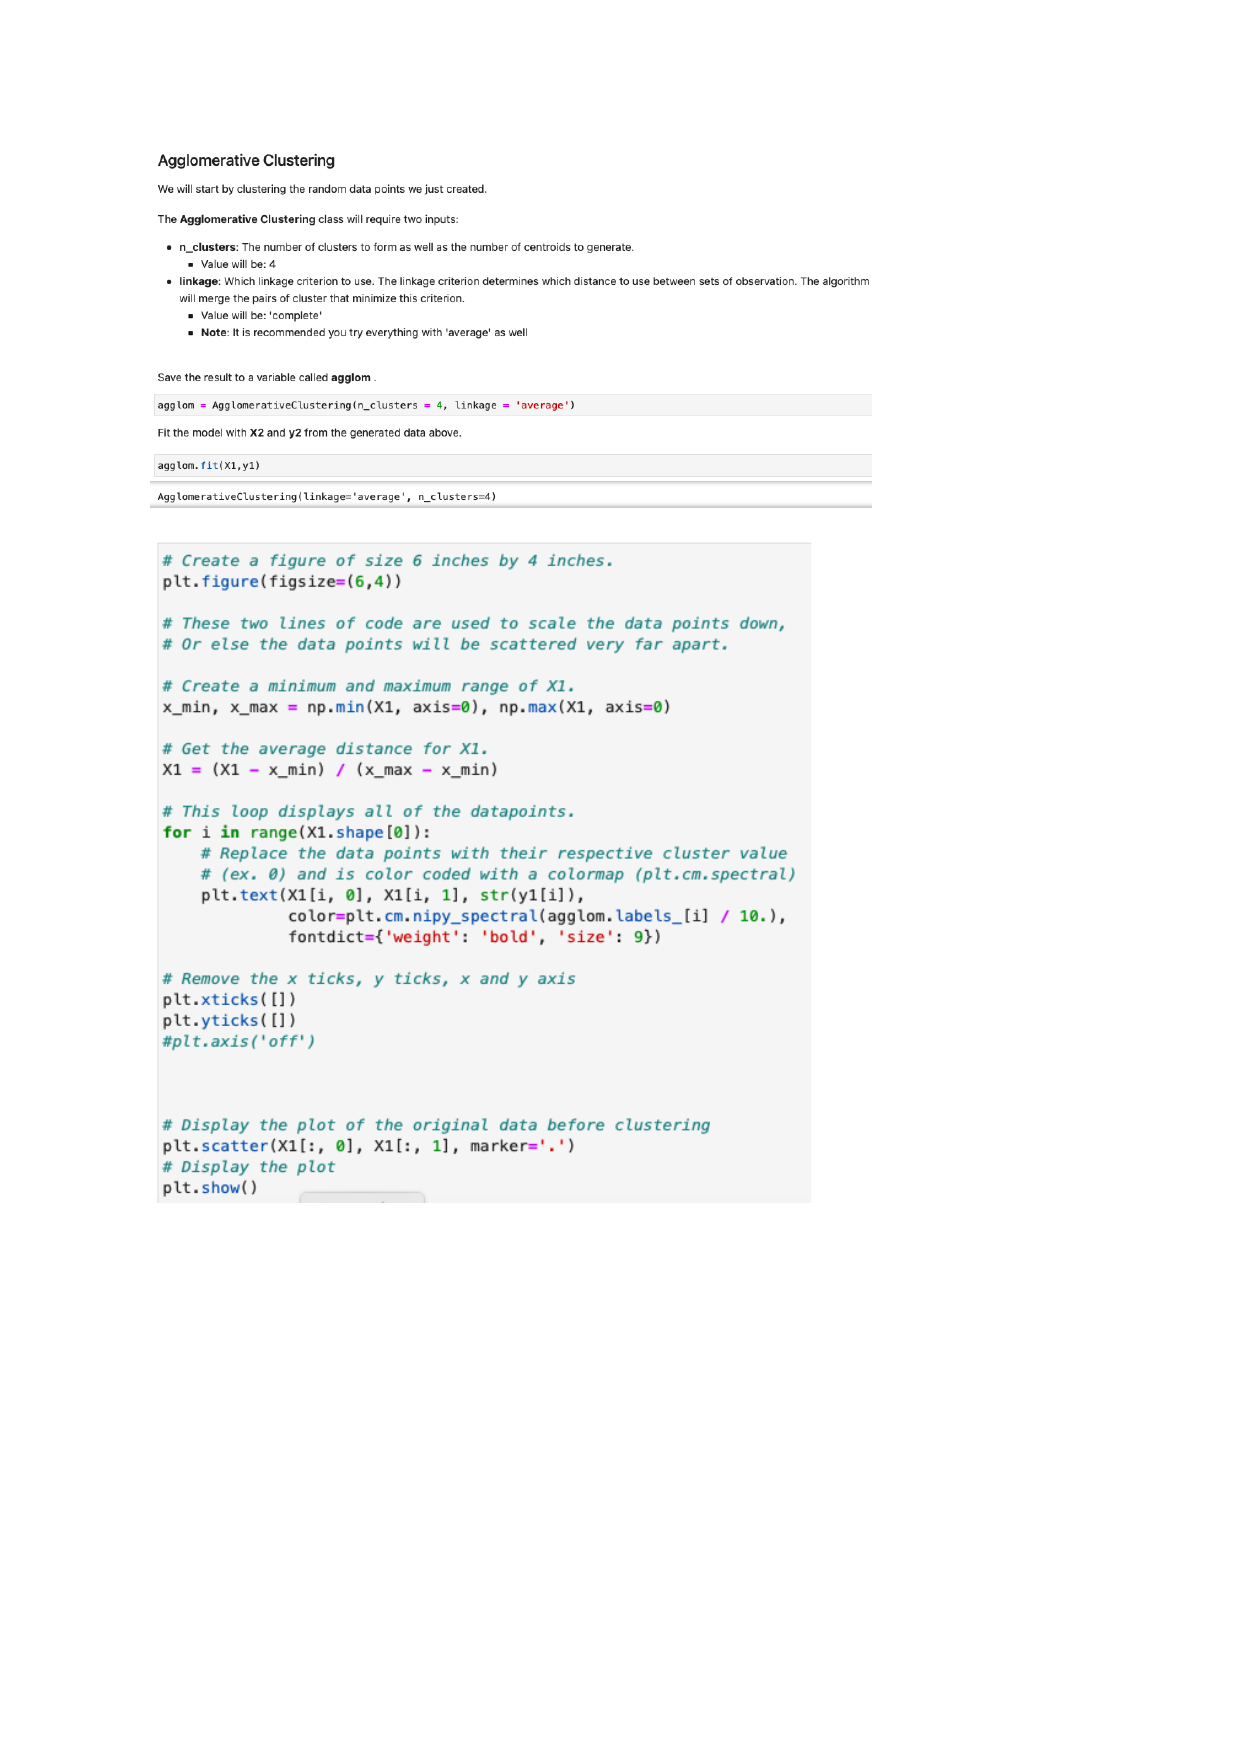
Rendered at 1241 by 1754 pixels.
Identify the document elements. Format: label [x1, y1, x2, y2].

picture [150, 150, 872, 509]
picture [150, 539, 812, 1203]
